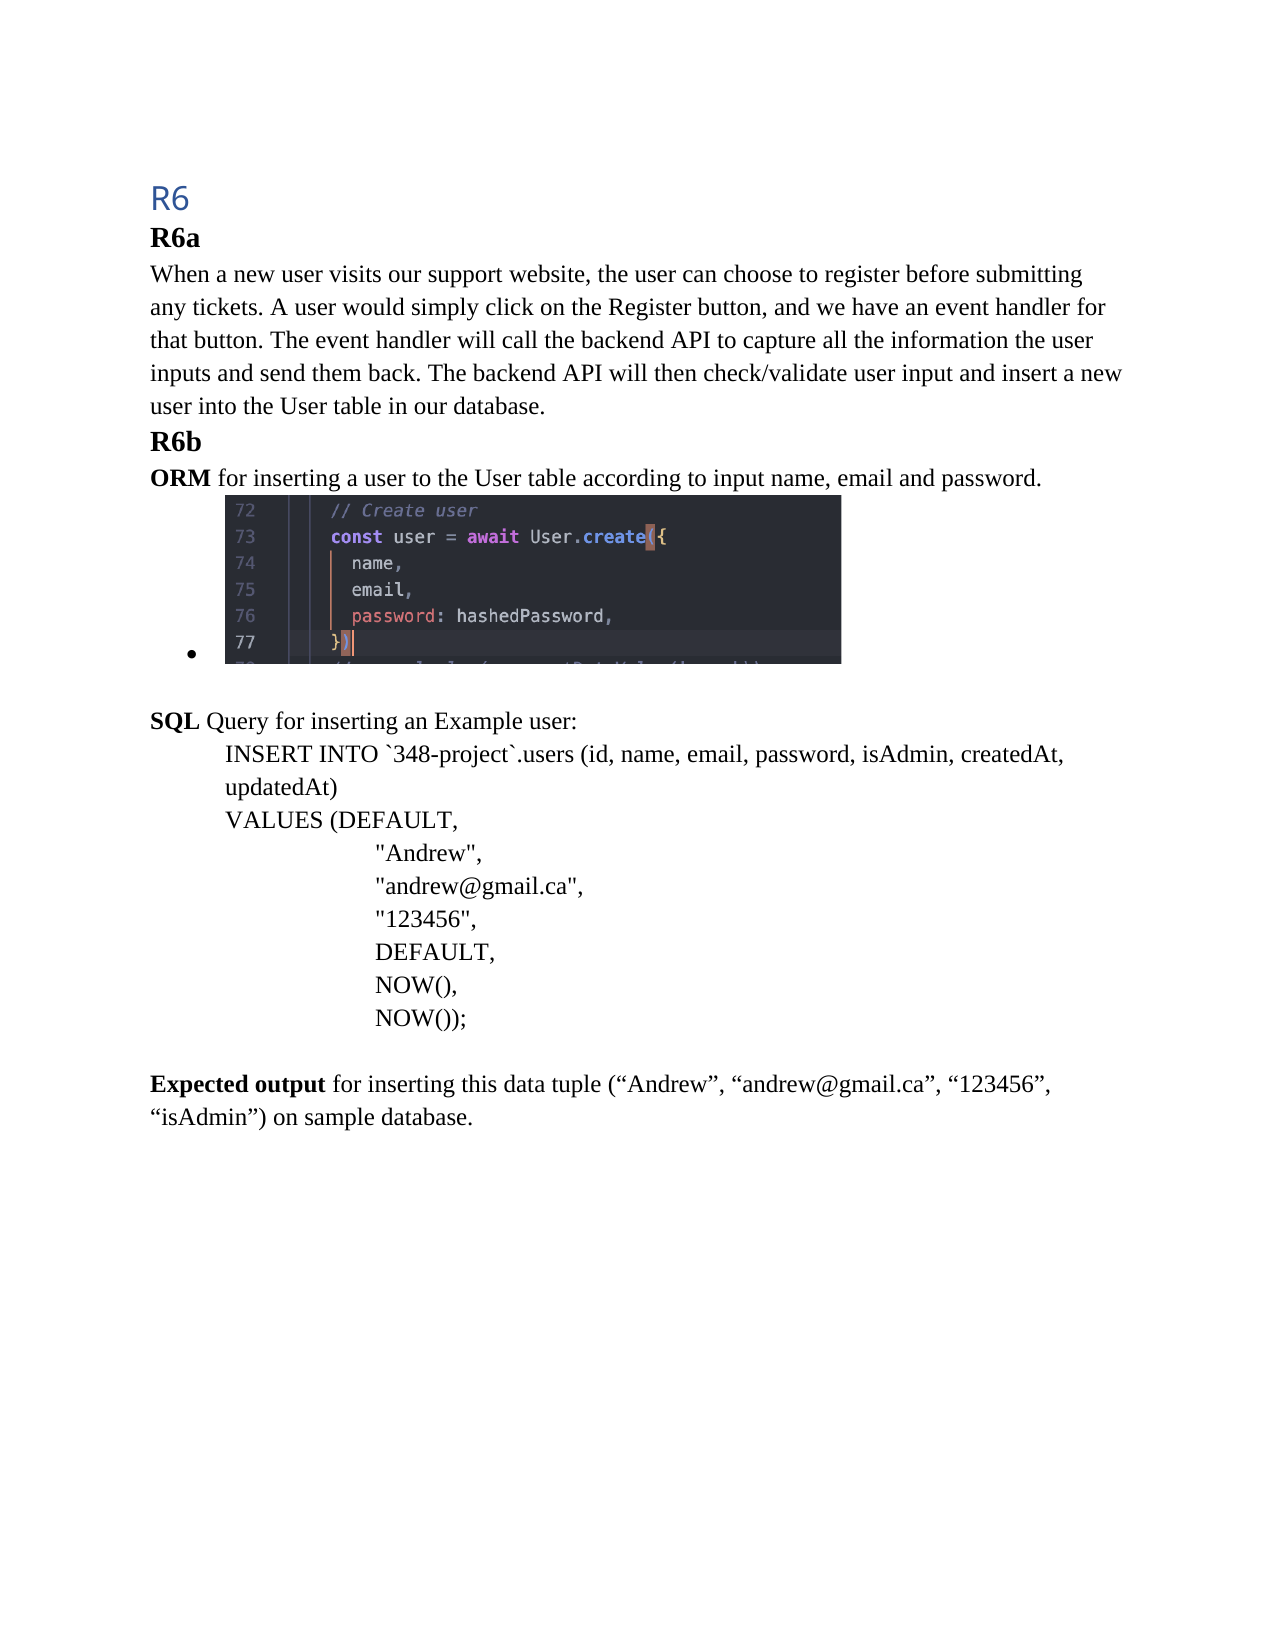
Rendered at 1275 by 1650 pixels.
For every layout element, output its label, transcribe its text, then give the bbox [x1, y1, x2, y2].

text DEFAULT, [225, 937, 1125, 966]
text VALUES (DEFAULT, [225, 805, 1125, 834]
text "andrew@gmail.ca", [225, 871, 1125, 900]
text ORM for inserting a user to the User table according to input name, email and password. [150, 463, 1125, 491]
text INSERT INTO `348-project`.users (id, name, email, password, isAdmin, createdAt, updatedAt) [225, 739, 1125, 801]
subtitle R6 [150, 175, 1125, 220]
text R6a [150, 220, 1125, 254]
text "123456", [225, 904, 1125, 933]
text SQL Query for inserting an Example user: [150, 706, 1125, 734]
text "Andrew", [225, 838, 1125, 867]
text Expected output for inserting this data tuple (“Andrew”, “andrew@gmail.ca”, “123456”, “isAdmin”) on sample database. [150, 1069, 1125, 1131]
text R6b [150, 424, 1125, 458]
picture [225, 495, 842, 664]
text NOW()); [225, 1003, 1125, 1032]
text NOW(), [225, 970, 1125, 999]
text When a new user visits our support website, the user can choose to register before submitting any tickets. A user would simply click on the Register button, and we have an event handler for that button. The event handler will call the backend API to capture all the information the user inputs and send them back. The backend API will then check/validate user input and insert a new user into the User table in our database. [150, 259, 1125, 420]
